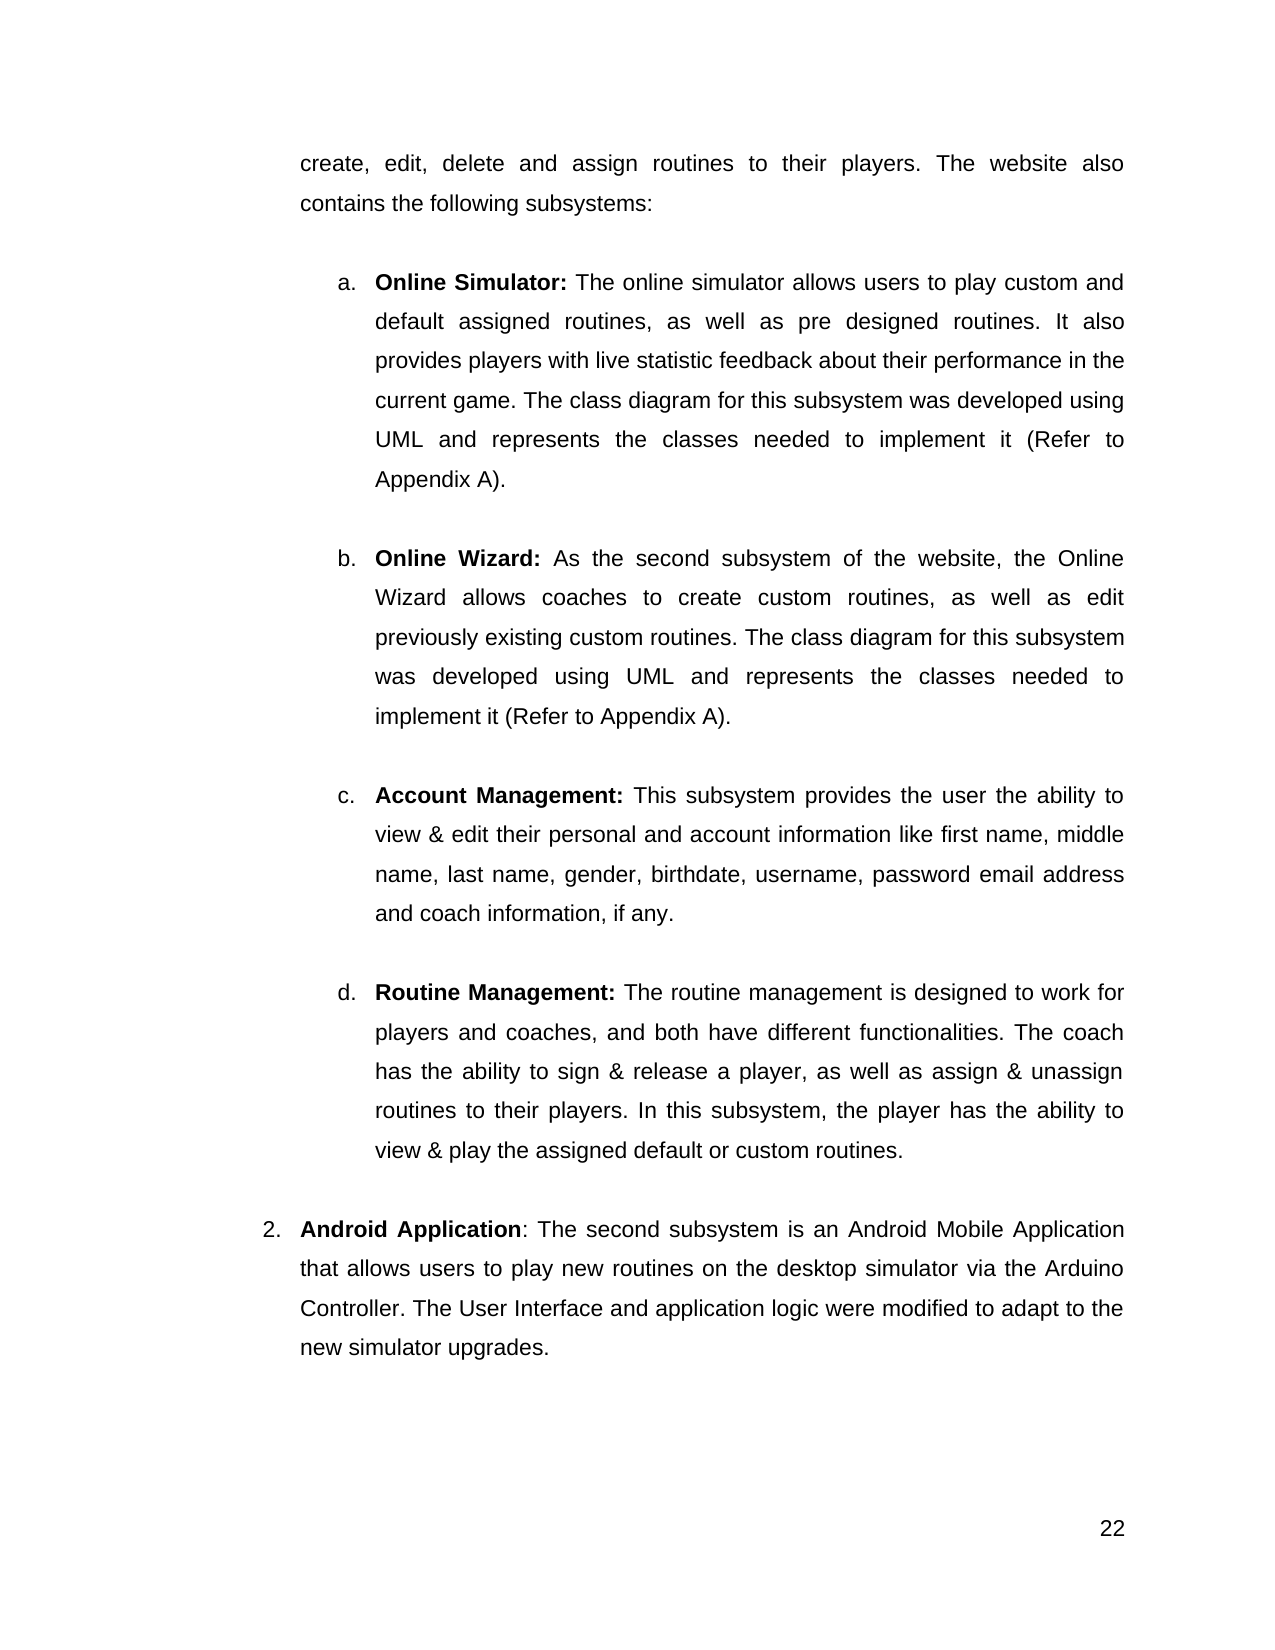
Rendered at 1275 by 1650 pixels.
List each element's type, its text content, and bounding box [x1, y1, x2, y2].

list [262, 150, 1125, 216]
list Account Management: This subsystem provides the user the ability to view & edit their personal and account information like first name, middle name, last name, gender, birthdate, username, password email address and coach information, if any. [337, 782, 1125, 926]
list Routine Management: The routine management is designed to work for players and coaches, and both have different functionalities. The coach has the ability to sign & release a player, as well as assign & unassign routines to their players. In this subsystem, the player has the ability to view & play the assigned default or custom routines. [337, 979, 1125, 1163]
list Online Simulator: The online simulator allows users to play custom and default assigned routines, as well as pre designed routines. It also provides players with live statistic feedback about their performance in the current game. The class diagram for this subsystem was developed using UML and represents the classes needed to implement it (Refer to Appendix A). [337, 268, 1125, 492]
list Online Wizard: As the second subsystem of the website, the Online Wizard allows coaches to create custom routines, as well as edit previously existing custom routines. The class diagram for this subsystem was developed using UML and represents the classes needed to implement it (Refer to Appendix A). [337, 545, 1125, 729]
list Android Application: The second subsystem is an Android Mobile Application that allows users to play new routines on the desktop simulator via the Arduino Controller. The User Interface and application logic were modified to adapt to the new simulator upgrades. [262, 1216, 1125, 1361]
